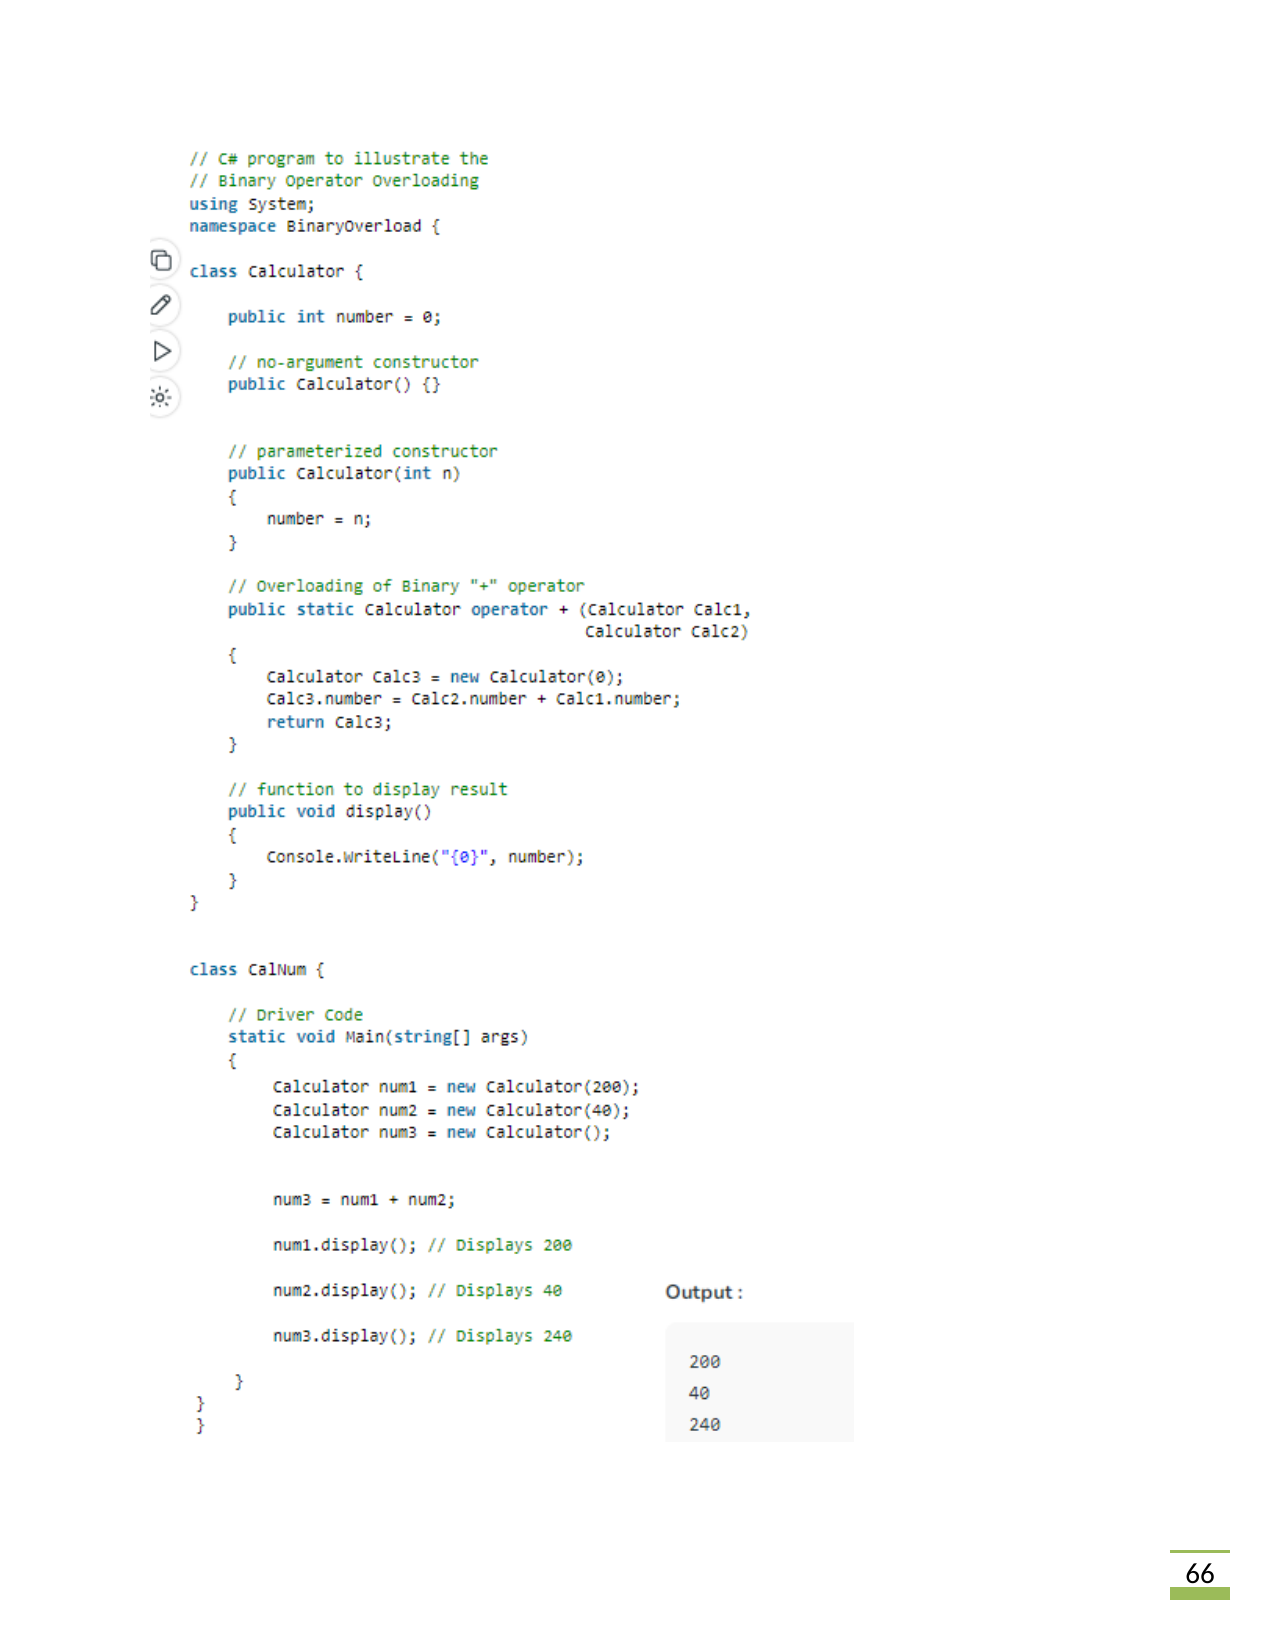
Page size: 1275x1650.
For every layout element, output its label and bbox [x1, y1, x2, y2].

picture [651, 1255, 854, 1442]
picture [150, 1077, 646, 1442]
picture [150, 150, 754, 1074]
